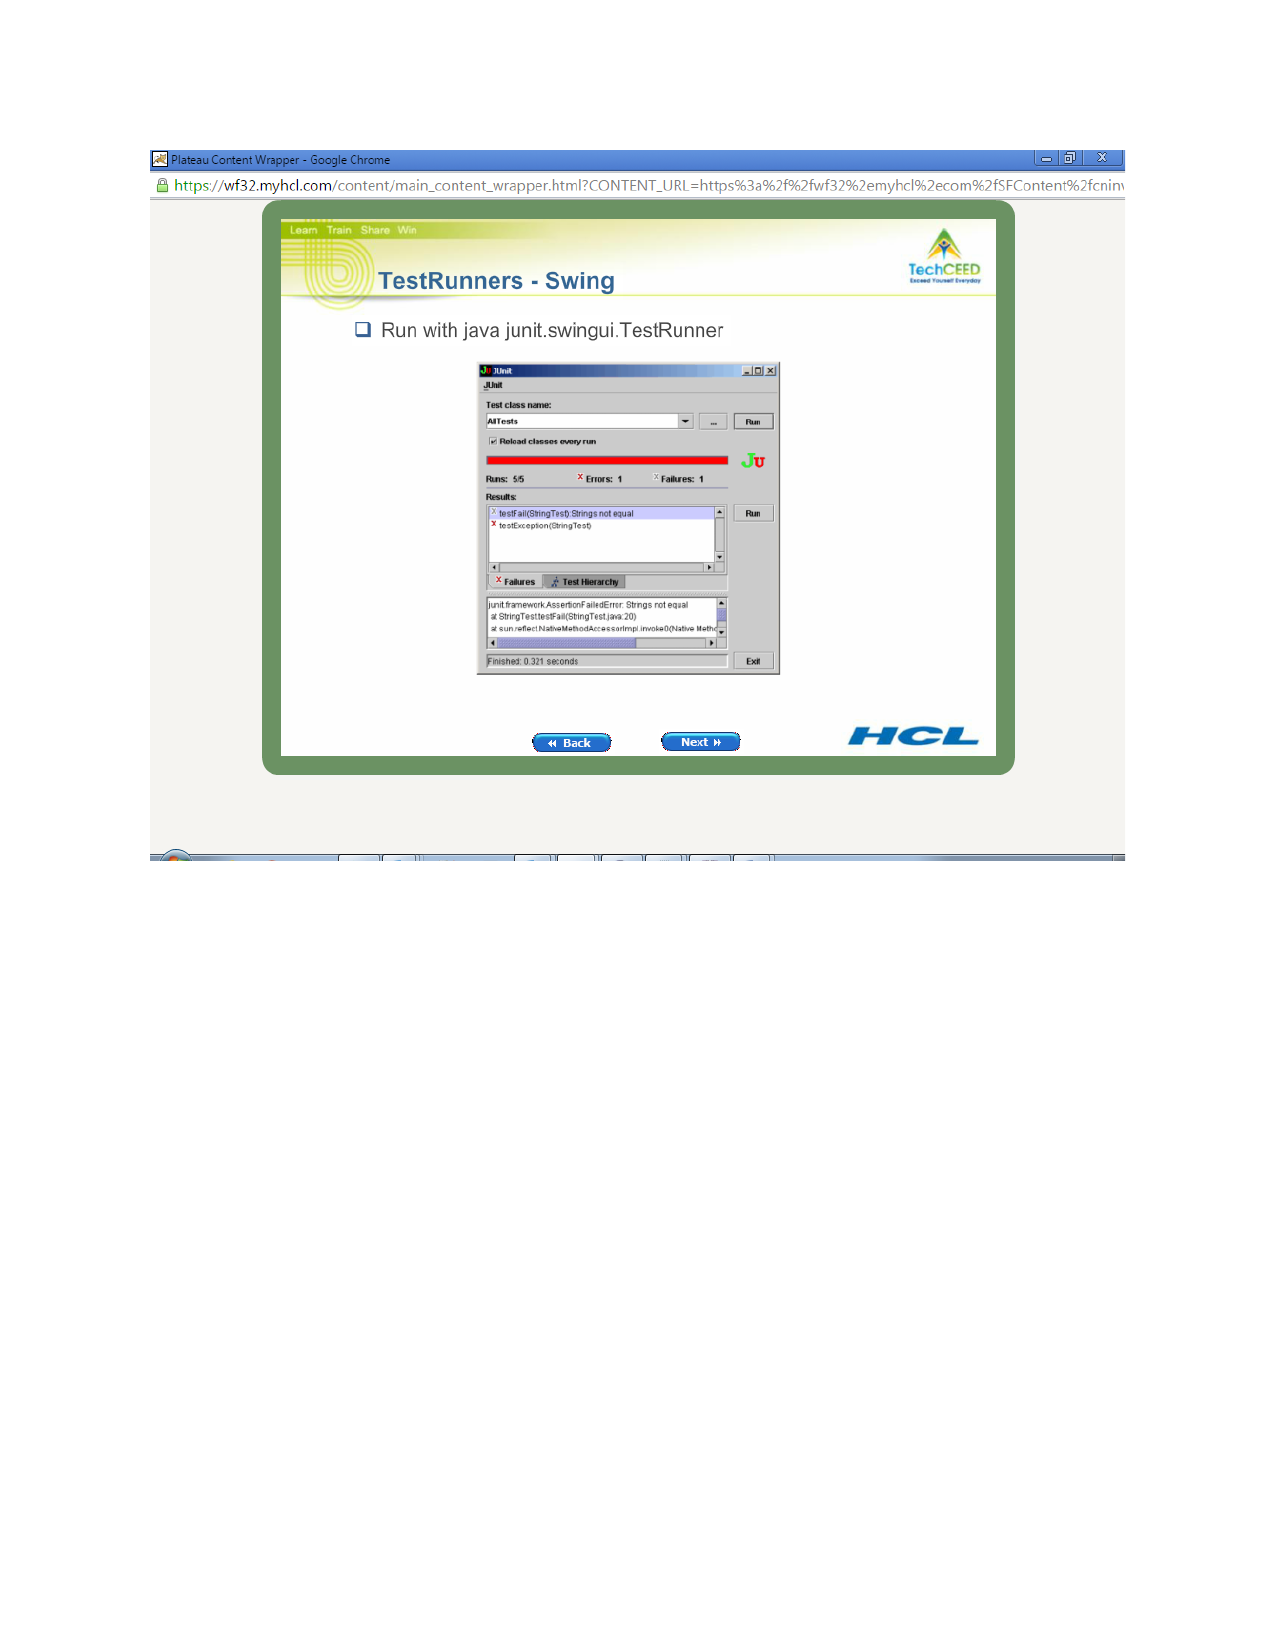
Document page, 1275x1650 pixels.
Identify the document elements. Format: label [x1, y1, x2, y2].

picture [150, 150, 1125, 861]
